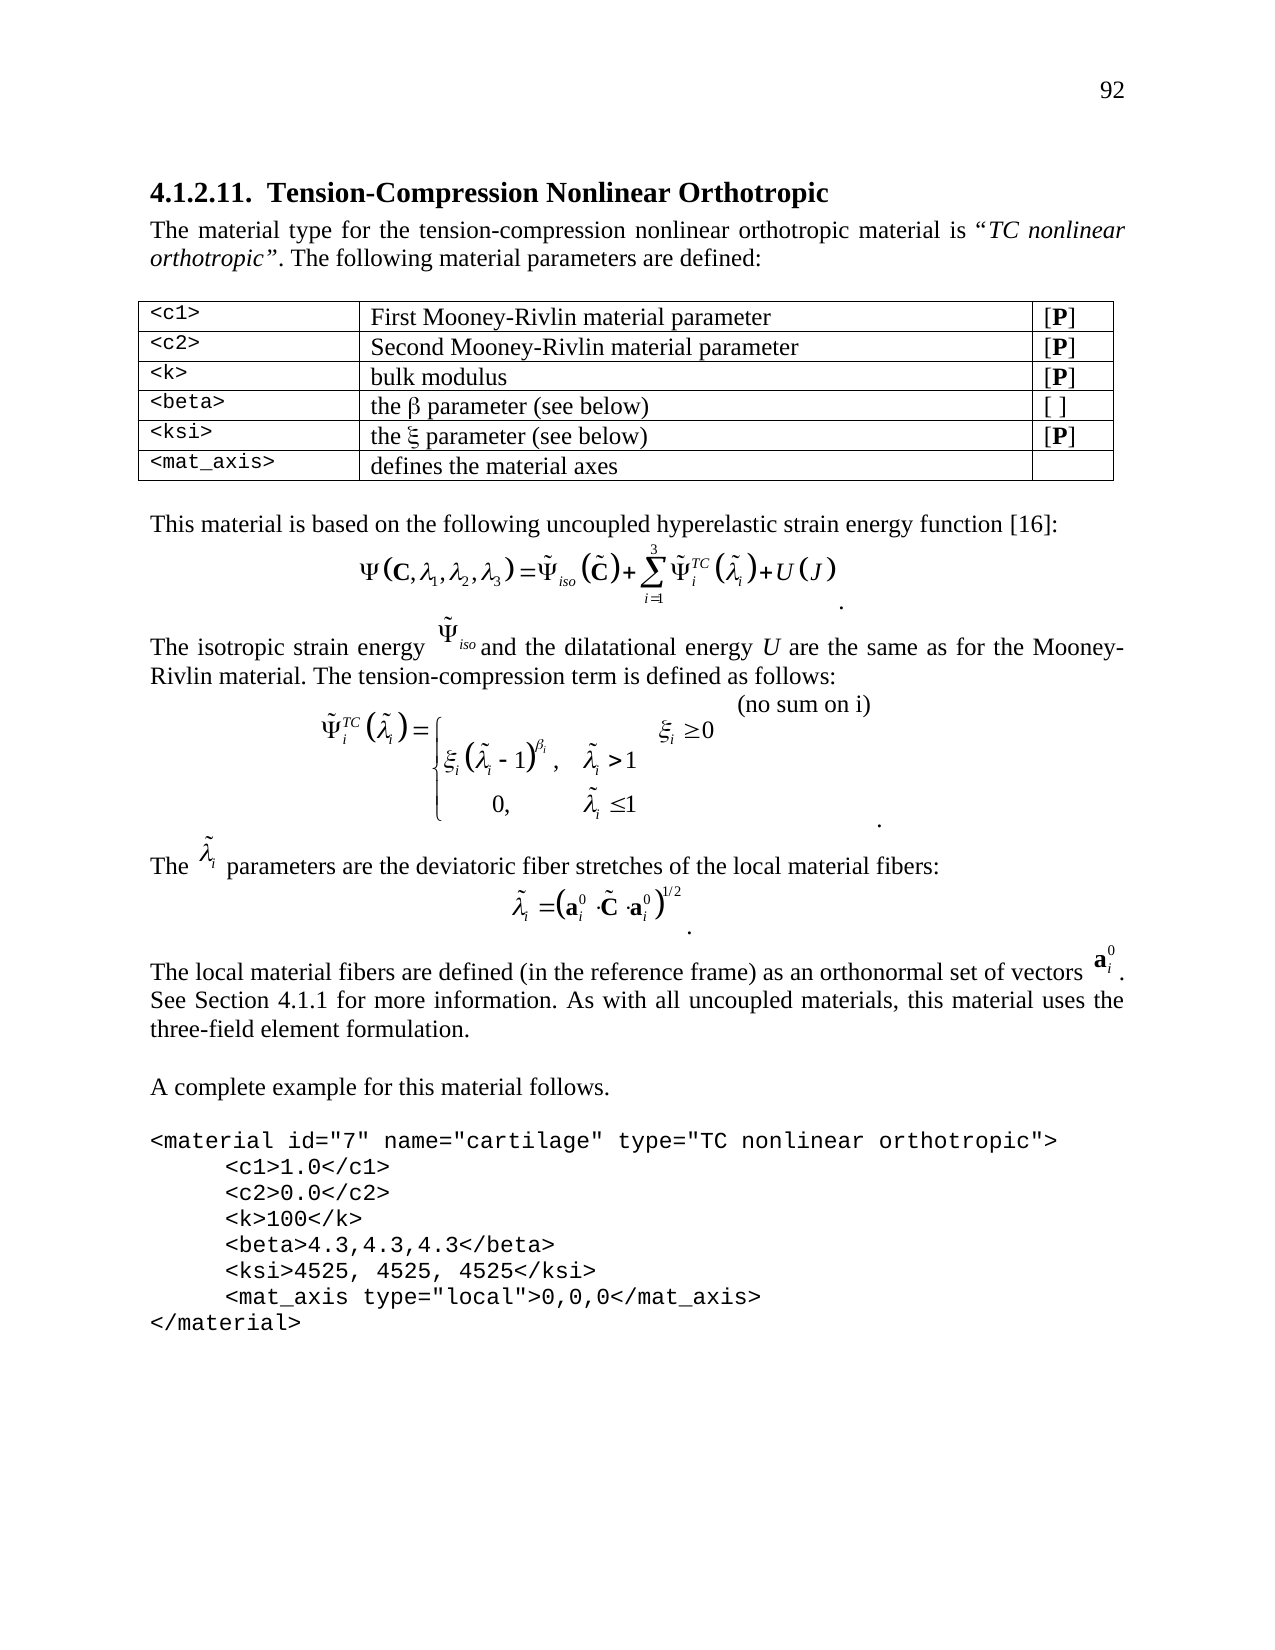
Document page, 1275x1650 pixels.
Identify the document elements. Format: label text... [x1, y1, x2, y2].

text <c2>0.0</c2> [150, 1181, 1125, 1207]
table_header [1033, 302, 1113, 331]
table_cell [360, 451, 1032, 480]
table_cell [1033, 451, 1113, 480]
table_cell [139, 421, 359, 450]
text . [150, 538, 1125, 615]
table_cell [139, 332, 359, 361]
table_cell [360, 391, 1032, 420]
text The local material fibers are defined (in the reference frame) as an orthonormal set of vectors . See Section 4.1.1 for more information. As with all uncoupled materials, this material uses the three-field element formulation. [150, 939, 1125, 1043]
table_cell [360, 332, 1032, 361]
text A complete example for this material follows. [150, 1072, 1125, 1101]
text <k>100</k> [150, 1207, 1125, 1233]
text . [150, 689, 1125, 833]
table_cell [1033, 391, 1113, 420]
text </material> [150, 1311, 1125, 1337]
text This material is based on the following uncoupled hyperelastic strain energy function [16]: [150, 509, 1125, 538]
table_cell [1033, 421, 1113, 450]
text <ksi>4525, 4525, 4525</ksi> [150, 1259, 1125, 1285]
text <beta>4.3,4.3,4.3</beta> [150, 1233, 1125, 1259]
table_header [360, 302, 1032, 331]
text The parameters are the deviatoric fiber stretches of the local material fibers: [150, 833, 1125, 880]
text <material id="7" name="cartilage" type="TC nonlinear orthotropic"> [150, 1129, 1125, 1155]
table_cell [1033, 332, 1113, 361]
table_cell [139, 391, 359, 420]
text <c1>1.0</c1> [150, 1155, 1125, 1181]
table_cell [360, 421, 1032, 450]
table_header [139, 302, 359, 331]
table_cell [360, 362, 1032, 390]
text . [150, 880, 1125, 939]
subtitle Tension-Compression Nonlinear Orthotropic [150, 175, 1125, 208]
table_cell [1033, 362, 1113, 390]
text <mat_axis type="local">0,0,0</mat_axis> [150, 1285, 1125, 1311]
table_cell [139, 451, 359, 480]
text The material type for the tension-compression nonlinear orthotropic material is “TC nonlinear orthotropic”. The following material parameters are defined: [150, 215, 1125, 272]
text The isotropic strain energy and the dilatational energy U are the same as for the Mooney-Rivlin material. The tension-compression term is defined as follows: [150, 615, 1125, 689]
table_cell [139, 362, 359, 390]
